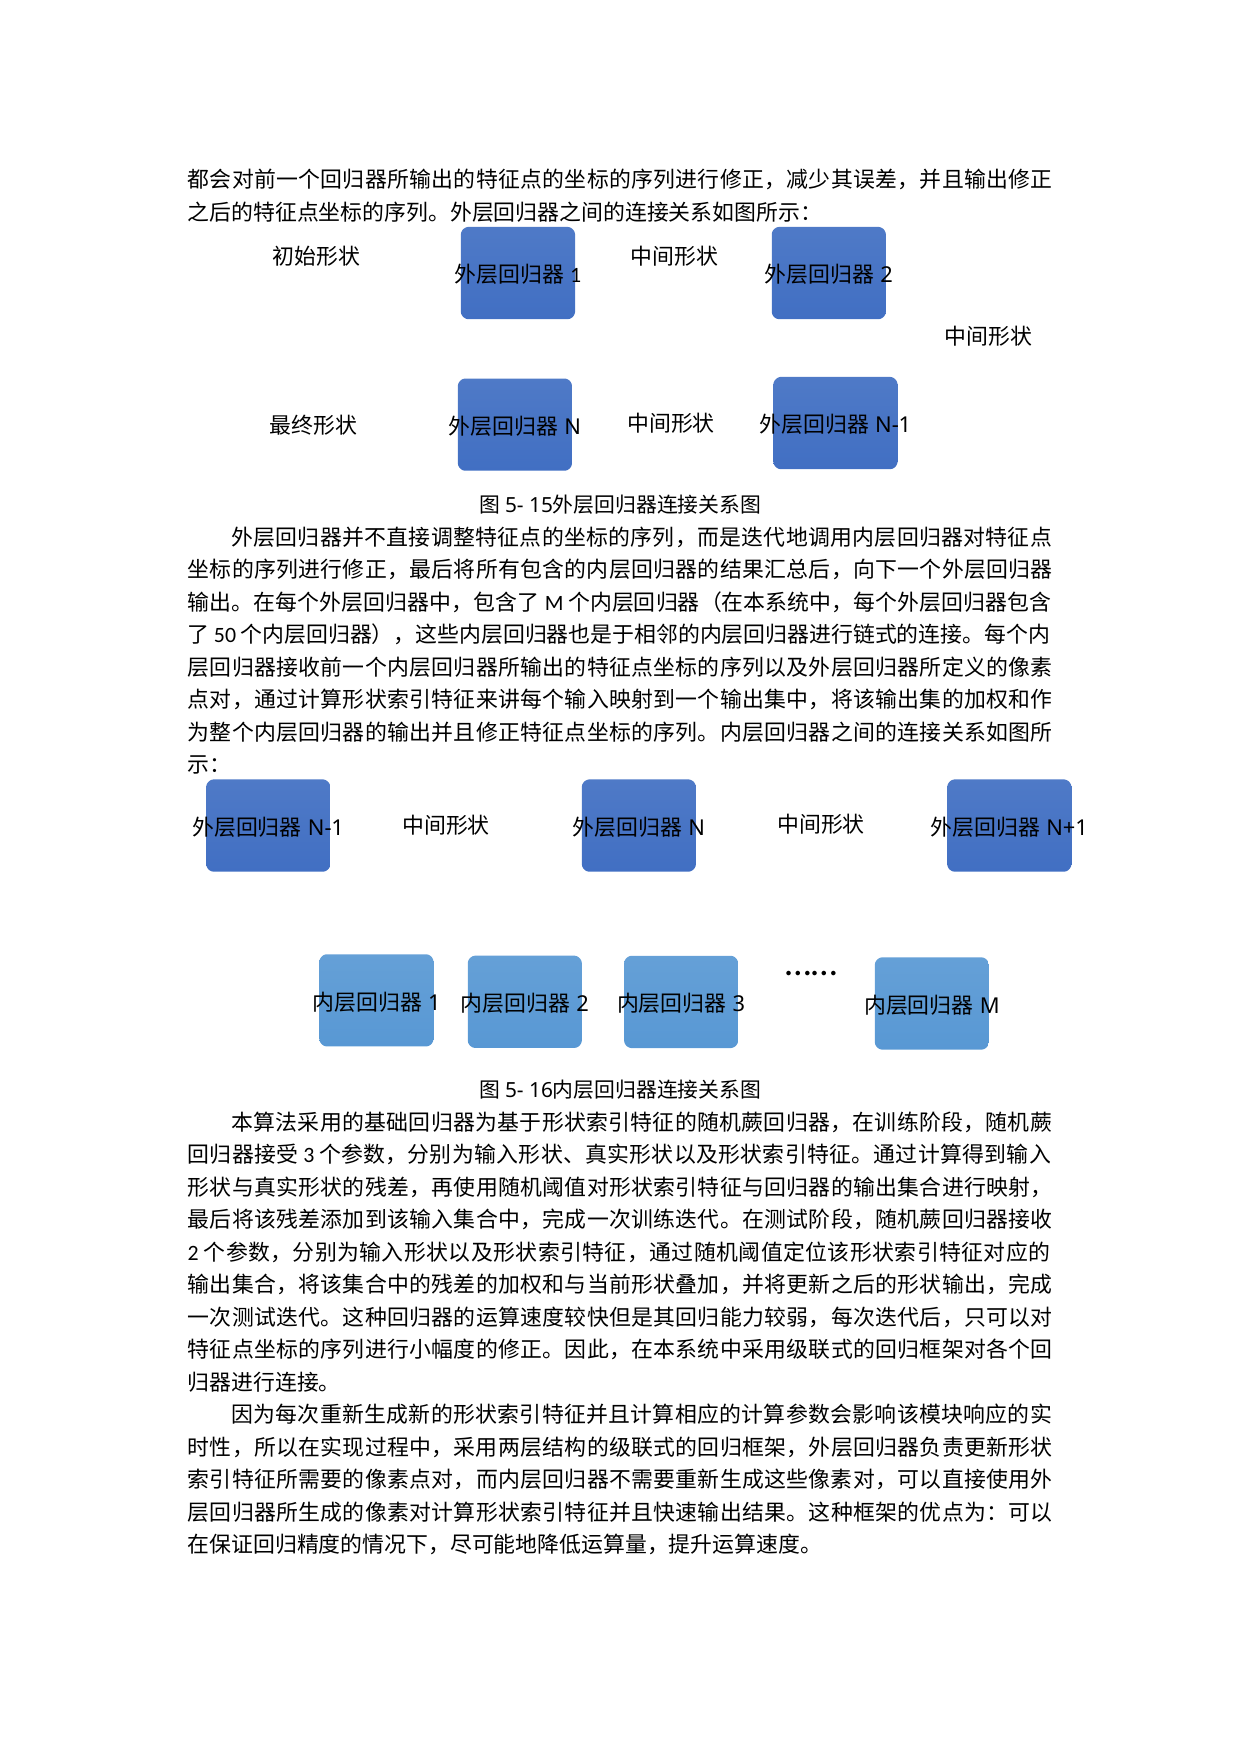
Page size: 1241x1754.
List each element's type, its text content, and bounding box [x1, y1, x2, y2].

text 因为每次重新生成新的形状索引特征并且计算相应的计算参数会影响该模块响应的实时性，所以在实现过程中，采用两层结构的级联式的回归框架，外层回归器负责更新形状索引特征所需要的像素点对，而内层回归器不需要重新生成这些像素对，可以直接使用外层回归器所生成的像素对计算形状索引特征并且快速输出结果。这种框架的优点为：可以在保证回归精度的情况下，尽可能地降低运算量，提升运算速度。 [187, 1397, 1053, 1559]
text 外层回归器并不直接调整特征点的坐标的序列，而是迭代地调用内层回归器对特征点坐标的序列进行修正，最后将所有包含的内层回归器的结果汇总后，向下一个外层回归器输出。在每个外层回归器中，包含了M个内层回归器（在本系统中，每个外层回归器包含了50个内层回归器），这些内层回归器也是于相邻的内层回归器进行链式的连接。每个内层回归器接收前一个内层回归器所输出的特征点坐标的序列以及外层回归器所定义的像素点对，通过计算形状索引特征来讲每个输入映射到一个输出集中，将该输出集的加权和作为整个内层回归器的输出并且修正特征点坐标的序列。内层回归器之间的连接关系如图所示： [187, 519, 1053, 779]
text 本算法采用的基础回归器为基于形状索引特征的随机蕨回归器，在训练阶段，随机蕨回归器接受3个参数，分别为输入形状、真实形状以及形状索引特征。通过计算得到输入形状与真实形状的残差，再使用随机阈值对形状索引特征与回归器的输出集合进行映射，最后将该残差添加到该输入集合中，完成一次训练迭代。在测试阶段，随机蕨回归器接收2个参数，分别为输入形状以及形状索引特征，通过随机阈值定位该形状索引特征对应的输出集合，将该集合中的残差的加权和与当前形状叠加，并将更新之后的形状输出，完成一次测试迭代。这种回归器的运算速度较快但是其回归能力较弱，每次迭代后，只可以对特征点坐标的序列进行小幅度的修正。因此，在本系统中采用级联式的回归框架对各个回归器进行连接。 [187, 1104, 1053, 1397]
text 图 5- 16内层回归器连接关系图 [187, 1072, 1053, 1104]
text 图 5- 15外层回归器连接关系图 [187, 487, 1053, 519]
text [187, 162, 1053, 227]
